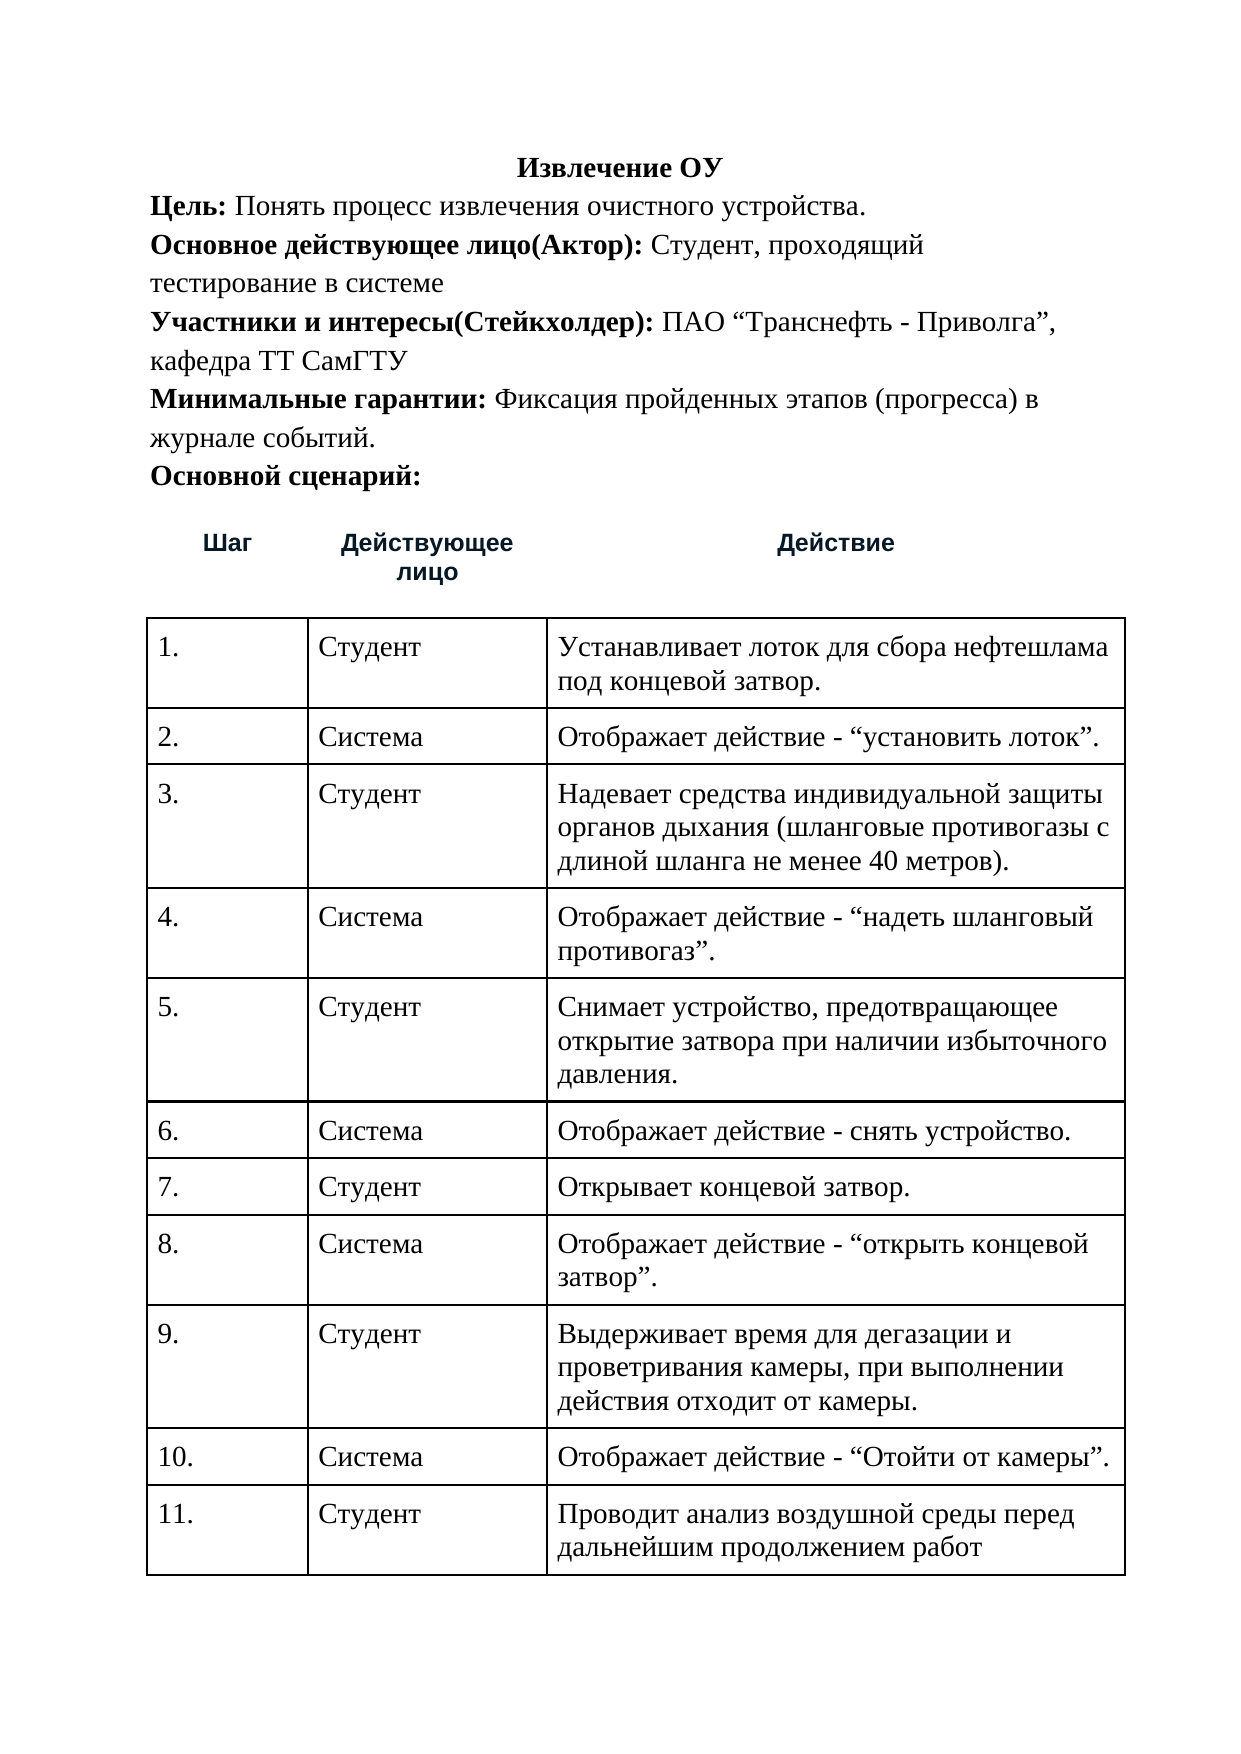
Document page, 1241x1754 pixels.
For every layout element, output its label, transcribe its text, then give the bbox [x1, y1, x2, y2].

table_cell Устанавливает лоток для сбора нефтешлама под концевой затвор. [548, 619, 1124, 707]
table_cell 10. [148, 1429, 307, 1483]
table_cell Студент [309, 1306, 546, 1427]
table_cell Отображает действие - “надеть шланговый противогаз”. [548, 889, 1124, 977]
table_cell 5. [148, 979, 307, 1100]
table_cell 1. [148, 619, 307, 707]
text Извлечение ОУ [150, 150, 1090, 183]
table_cell Студент [309, 619, 546, 707]
table_cell Система [309, 1103, 546, 1157]
table_cell Отображает действие - снять устройство. [548, 1103, 1124, 1157]
table_cell Открывает концевой затвор. [548, 1159, 1124, 1213]
text Цель: Понять процесс извлечения очистного устройства. [150, 188, 1090, 222]
text Основное действующее лицо(Актор): Студент, проходящий тестирование в системе [150, 227, 1090, 299]
table_cell Выдерживает время для дегазации и проветривания камеры, при выполнении действия отходит от камеры. [548, 1306, 1124, 1427]
table_cell Отображает действие - “Отойти от камеры”. [548, 1429, 1124, 1483]
table_cell Студент [309, 1159, 546, 1213]
table_cell 6. [148, 1103, 307, 1157]
table_header Действие [547, 497, 1125, 617]
table_cell Студент [309, 765, 546, 887]
table_cell Снимает устройство, предотвращающее открытие затвора при наличии избыточного давления. [548, 979, 1124, 1100]
table_cell Студент [309, 979, 546, 1100]
text Основной сценарий: [150, 458, 1090, 492]
table_header Действующее лицо [308, 497, 547, 617]
table_cell 4. [148, 889, 307, 977]
table_cell Система [309, 1216, 546, 1303]
text Участники и интересы(Стейкхолдер): ПАО “Транснефть - Приволга”, кафедра ТТ СамГТУ [150, 304, 1090, 376]
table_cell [548, 1486, 1124, 1573]
table_cell Отображает действие - “открыть концевой затвор”. [548, 1216, 1124, 1303]
table_cell 7. [148, 1159, 307, 1213]
table_cell 11. [148, 1486, 307, 1573]
table_cell Система [309, 709, 546, 763]
text Минимальные гарантии: Фиксация пройденных этапов (прогресса) в журнале событий. [150, 381, 1090, 453]
table_cell Надевает средства индивидуальной защиты органов дыхания (шланговые противогазы с длиной шланга не менее 40 метров). [548, 765, 1124, 887]
table_cell 9. [148, 1306, 307, 1427]
table_cell Студент [309, 1486, 546, 1573]
table_cell Отображает действие - “установить лоток”. [548, 709, 1124, 763]
table_cell Система [309, 889, 546, 977]
table_cell 2. [148, 709, 307, 763]
table_cell Система [309, 1429, 546, 1483]
table_header Шаг [147, 497, 308, 617]
table_cell 8. [148, 1216, 307, 1303]
table_cell 3. [148, 765, 307, 887]
